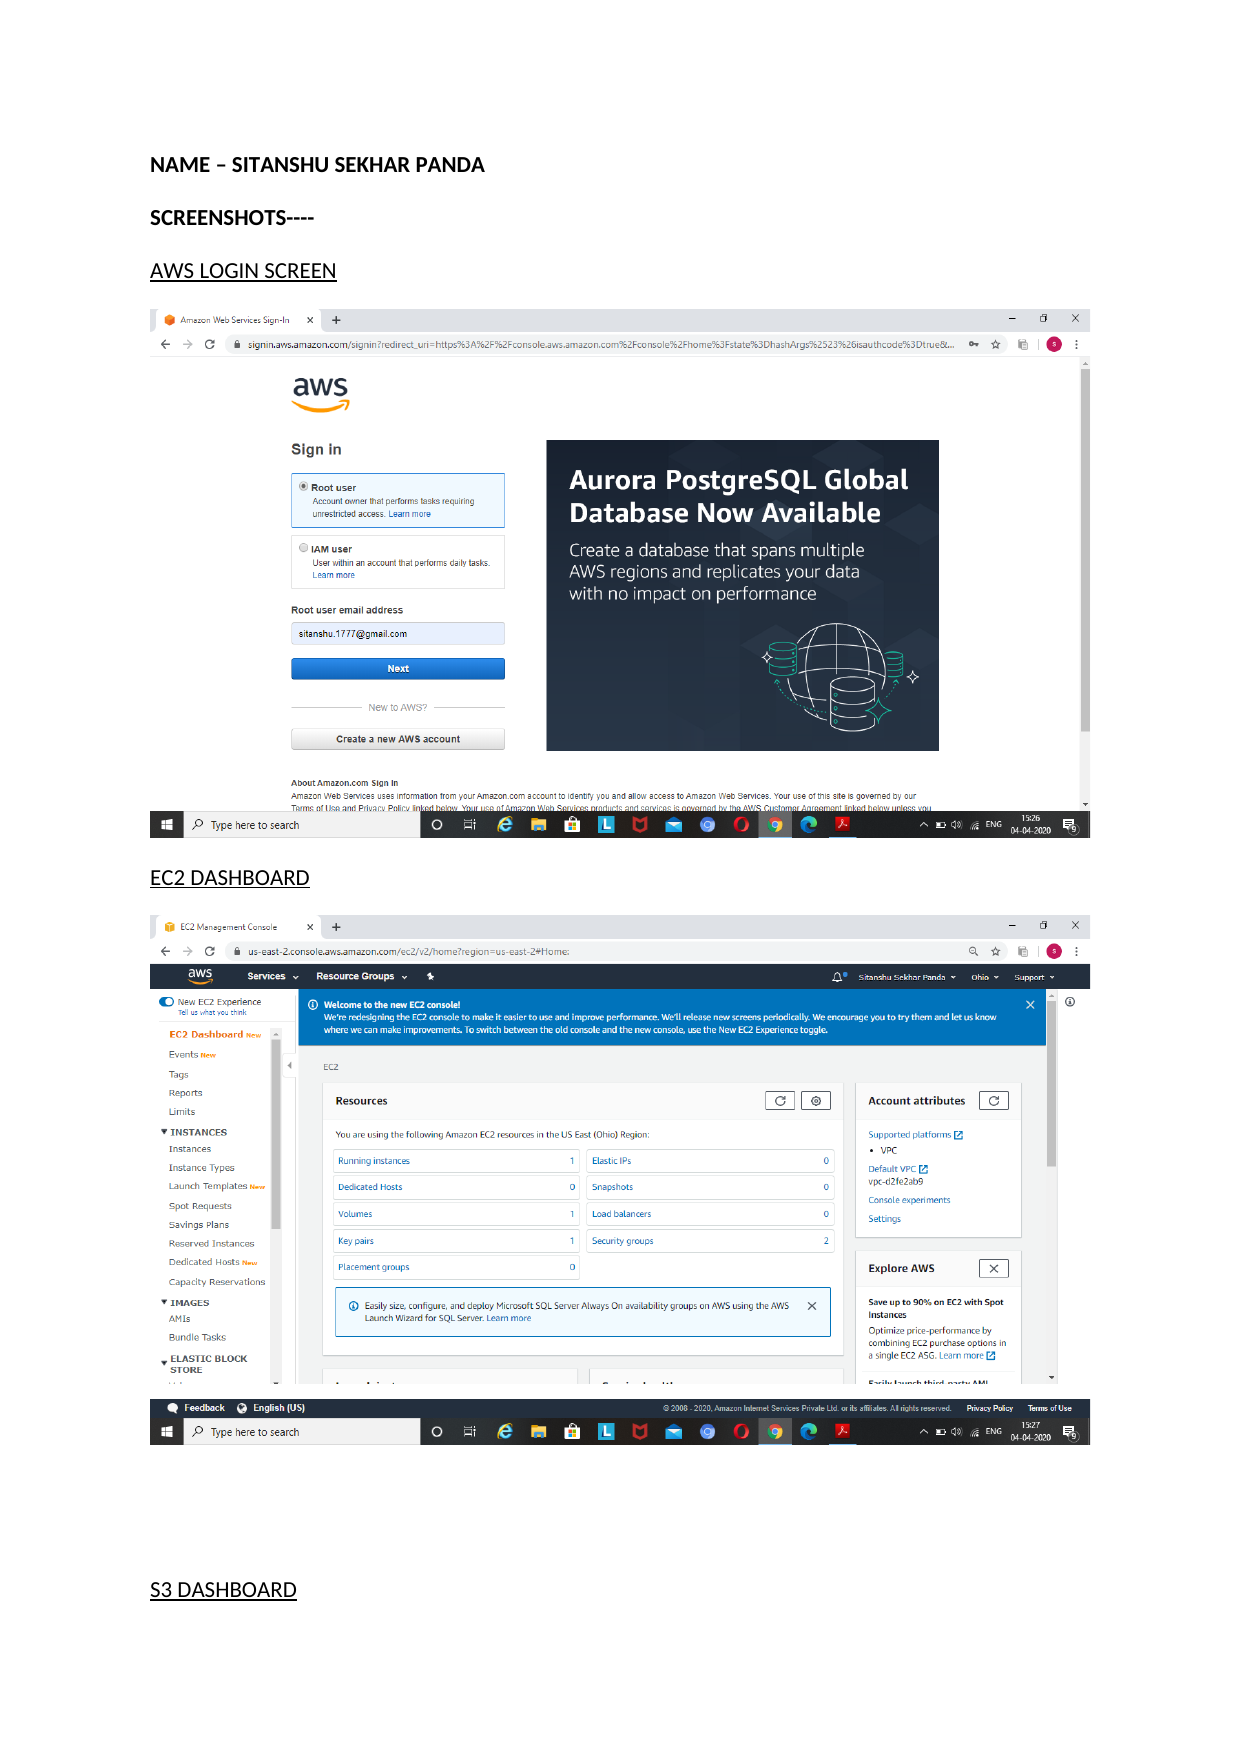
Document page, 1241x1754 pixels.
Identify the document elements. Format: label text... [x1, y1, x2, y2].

text EC2 DASHBOARD [150, 863, 1090, 891]
text SCREENSHOTS---- [150, 203, 1090, 231]
picture [150, 309, 1091, 838]
picture [150, 915, 1091, 1445]
text S3 DASHBOARD [150, 1575, 1090, 1603]
text AWS LOGIN SCREEN [150, 256, 1090, 284]
text NAME – SITANSHU SEKHAR PANDA [150, 150, 1090, 178]
